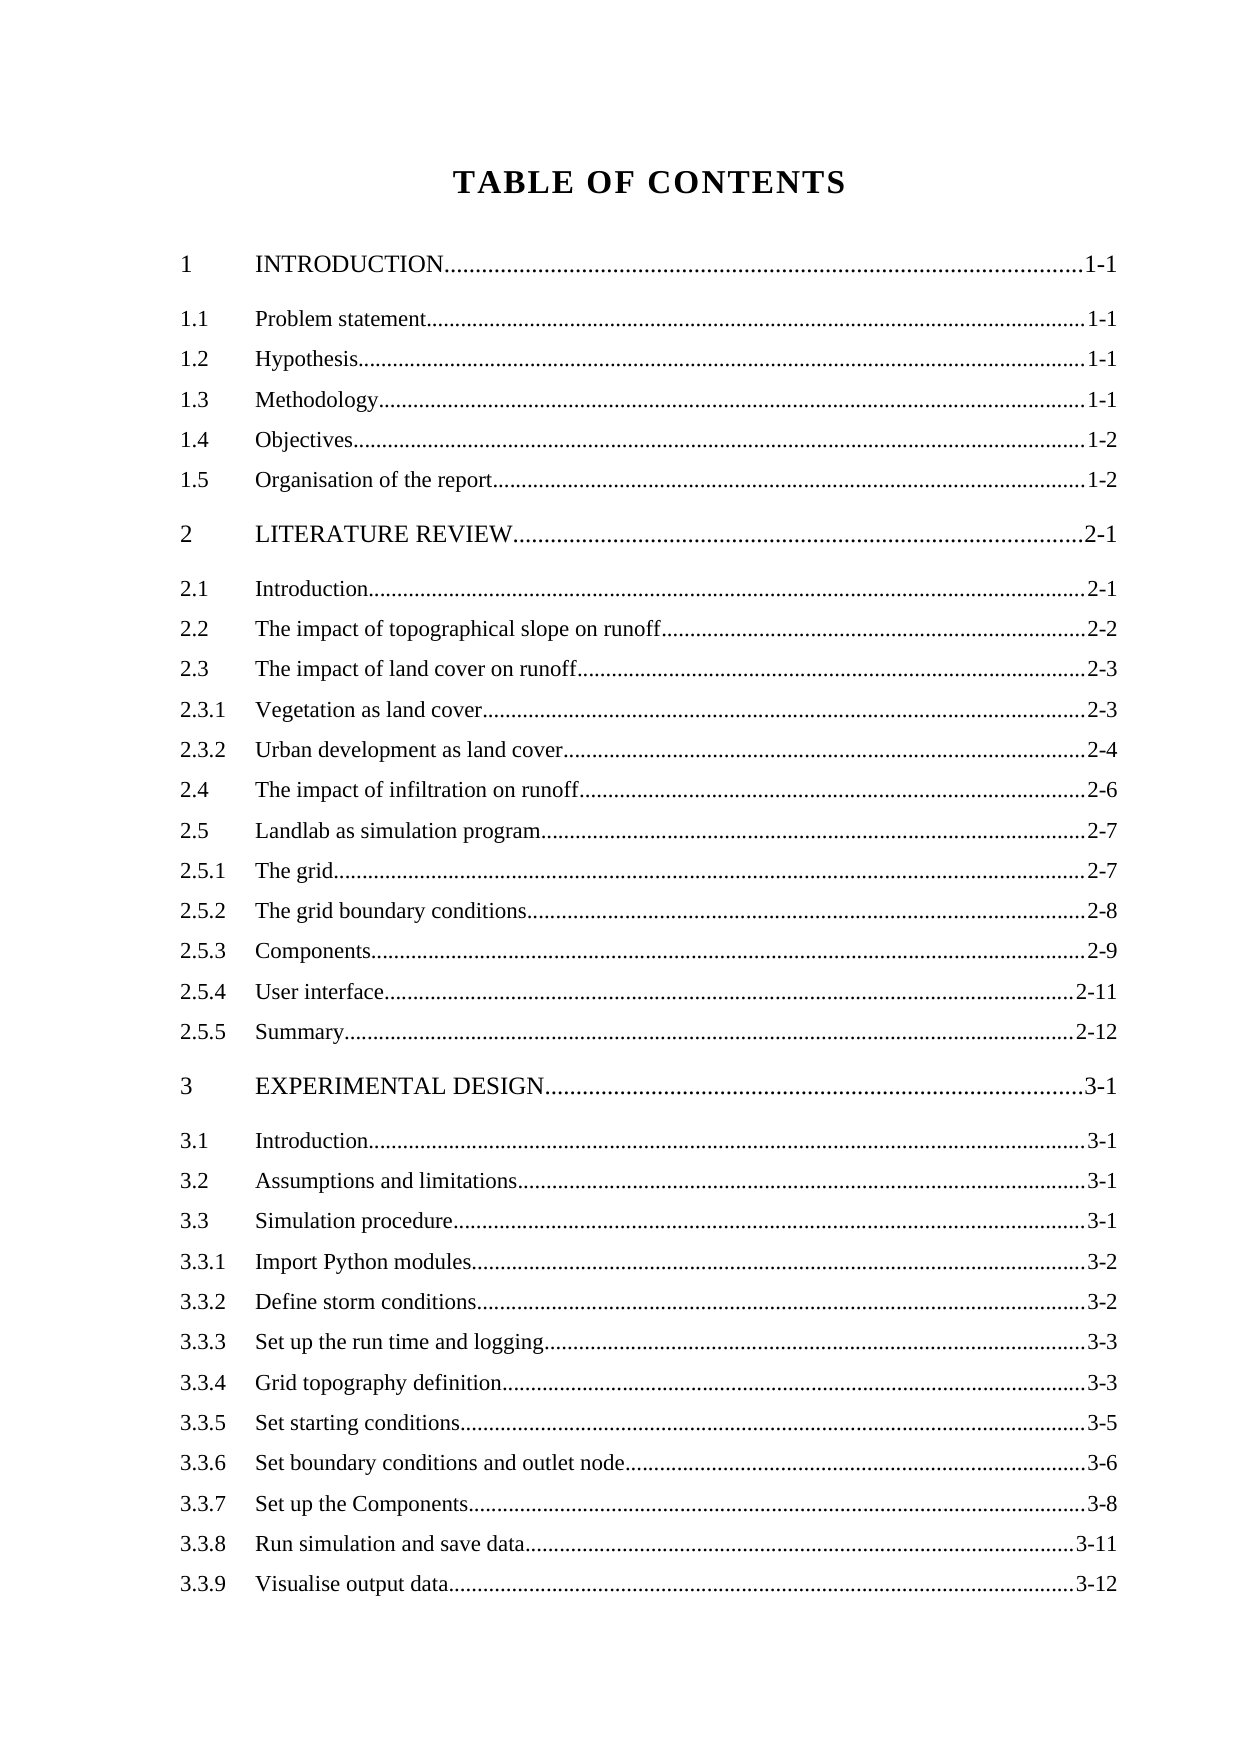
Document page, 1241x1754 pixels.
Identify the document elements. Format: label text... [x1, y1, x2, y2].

title TABLE OF CONTENTS [180, 162, 1120, 201]
